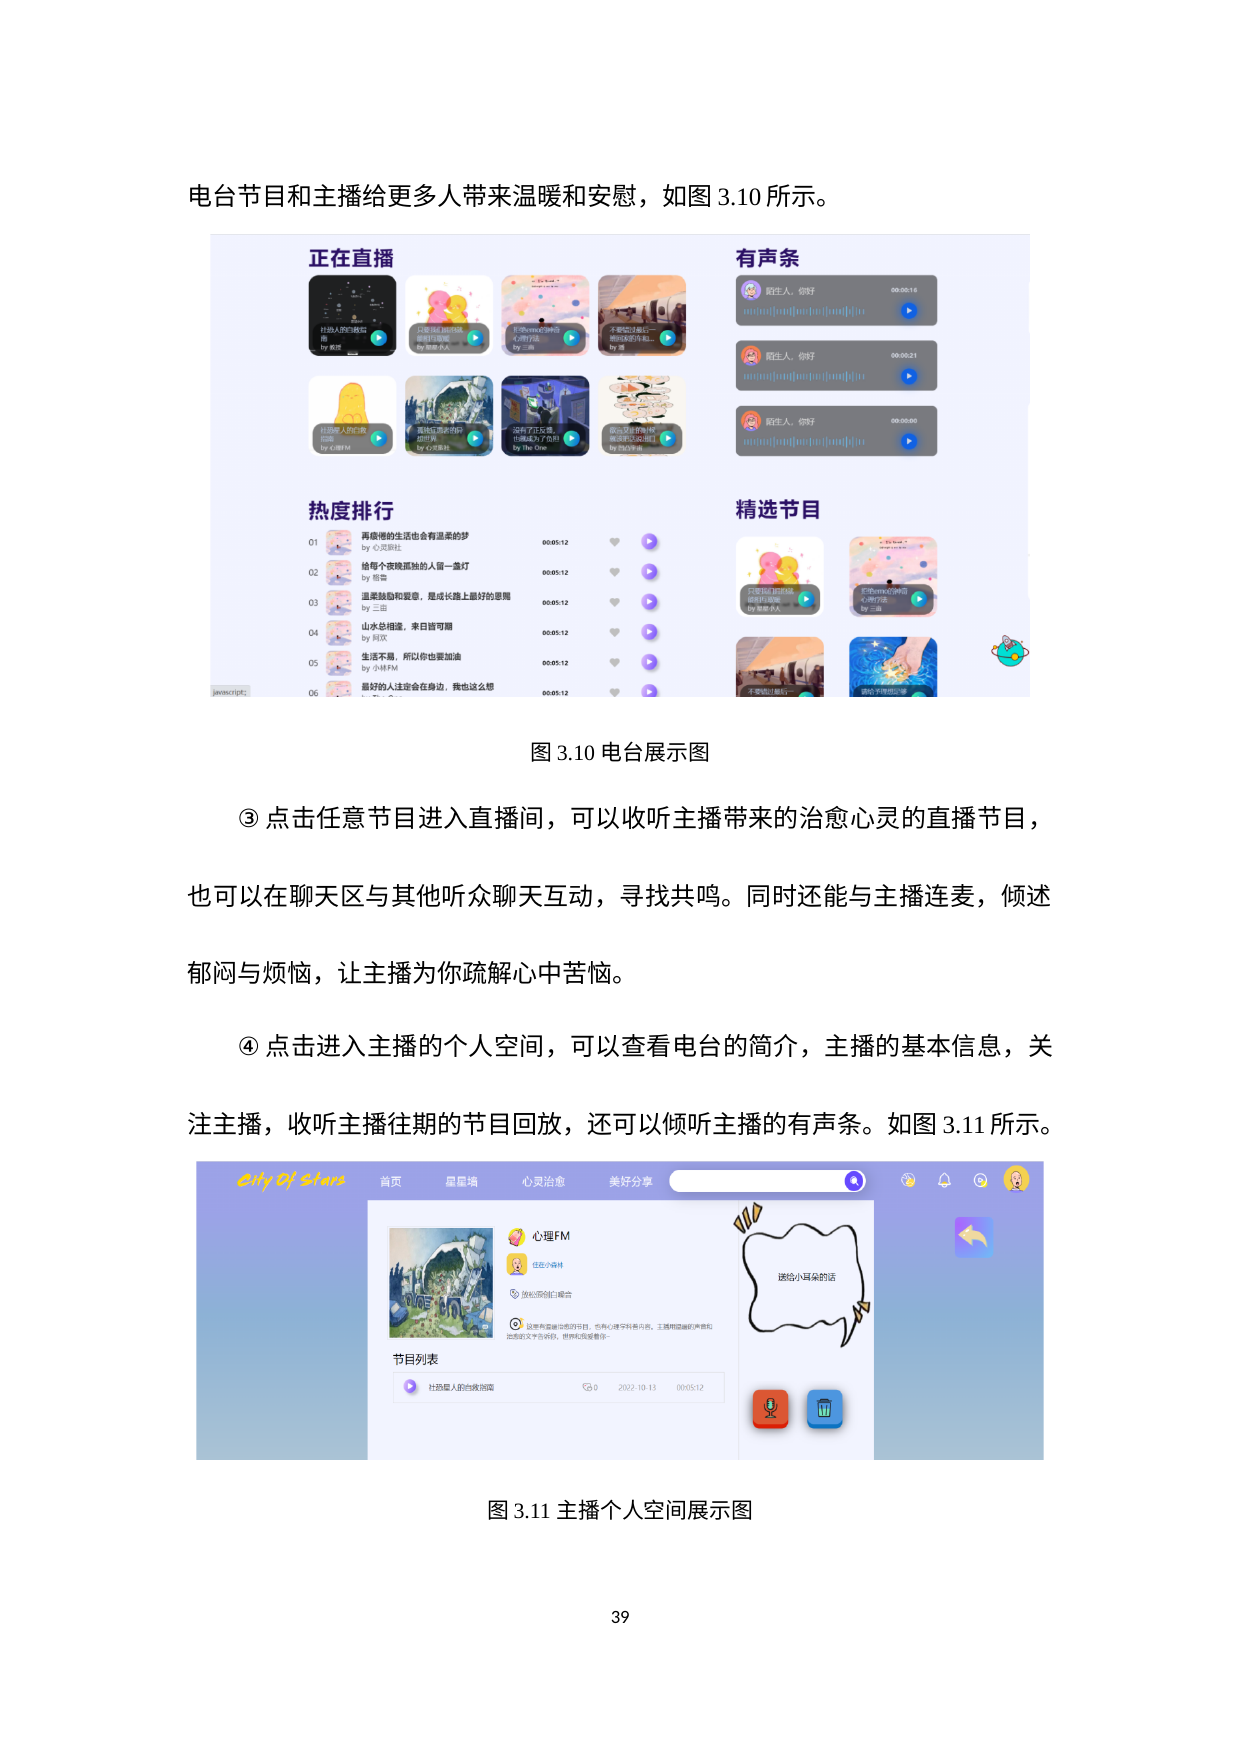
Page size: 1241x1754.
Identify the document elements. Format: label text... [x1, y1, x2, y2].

picture [210, 234, 1030, 697]
text ④点击进入主播的个人空间，可以查看电台的简介，主播的基本信息，关注主播，收听主播往期的节目回放，还可以倾听主播的有声条。如图3.11所示。 [187, 1012, 1053, 1155]
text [187, 162, 1053, 227]
picture [196, 1161, 1044, 1460]
text 图3.10 电台展示图 [187, 735, 1053, 767]
text ③点击任意节目进入直播间，可以收听主播带来的治愈心灵的直播节目，也可以在聊天区与其他听众聊天互动，寻找共鸣。同时还能与主播连麦，倾述郁闷与烦恼，让主播为你疏解心中苦恼。 [187, 784, 1053, 1004]
text 图3.11 主播个人空间展示图 [187, 1492, 1053, 1525]
